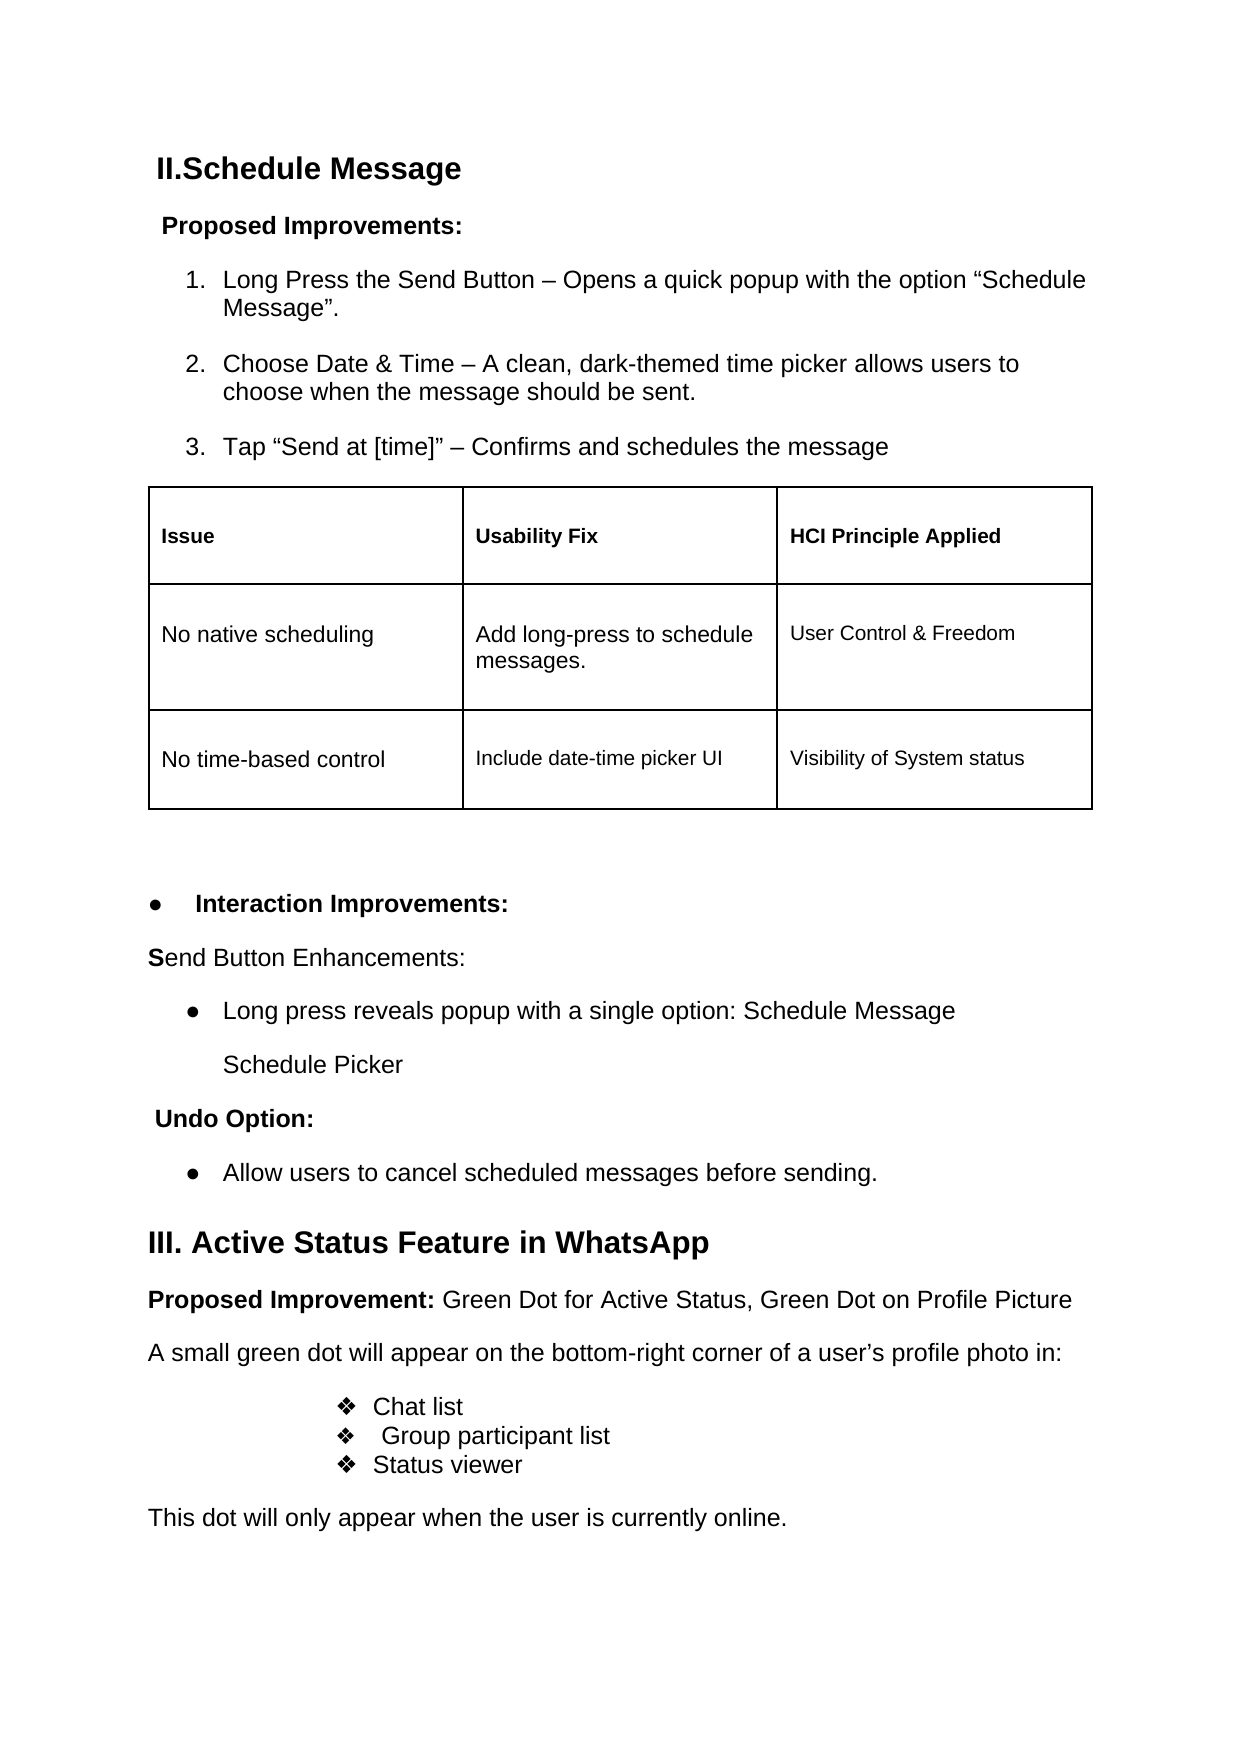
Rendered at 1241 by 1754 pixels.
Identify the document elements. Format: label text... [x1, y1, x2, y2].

list Long Press the Send Button – Opens a quick popup with the option “Schedule Message”. [185, 265, 1090, 348]
table_header HCI Principle Applied [778, 488, 1091, 583]
list Tap “Send at [time]” – Confirms and schedules the message [185, 432, 1090, 461]
table_cell Include date-time picker UI [464, 711, 776, 808]
text Proposed Improvements: [148, 211, 1090, 240]
table_header Usability Fix [464, 488, 776, 583]
text II.Schedule Message [148, 150, 1090, 186]
table_cell Visibility of System status [778, 711, 1091, 808]
text Send Button Enhancements: [148, 942, 1090, 971]
text Schedule Picker [223, 1050, 1090, 1079]
table_cell User Control & Freedom [778, 585, 1091, 709]
subtitle III. Active Status Feature in WhatsApp [148, 1224, 1090, 1260]
list Choose Date & Time – A clean, dark-themed time picker allows users to choose when the message should be sent. [185, 348, 1090, 432]
list Long press reveals popup with a single option: Schedule Message [185, 996, 1090, 1025]
list Status viewer [335, 1450, 1090, 1478]
text A small green dot will appear on the bottom-right corner of a user’s profile photo in: [148, 1338, 1090, 1367]
list Group participant list [335, 1421, 1090, 1450]
table_cell No native scheduling [150, 585, 462, 709]
table_header Issue [150, 488, 462, 583]
list Chat list [335, 1392, 1090, 1421]
table_cell No time-based control [150, 711, 462, 808]
text ● Interaction Improvements: [148, 889, 1090, 917]
text Proposed Improvement: Green Dot for Active Status, Green Dot on Profile Picture [148, 1285, 1090, 1313]
table_cell Add long-press to schedule messages. [464, 585, 776, 709]
text Undo Option: [148, 1104, 1090, 1132]
list Allow users to cancel scheduled messages before sending. [185, 1157, 1090, 1186]
text This dot will only appear when the user is currently online. [148, 1503, 1090, 1532]
